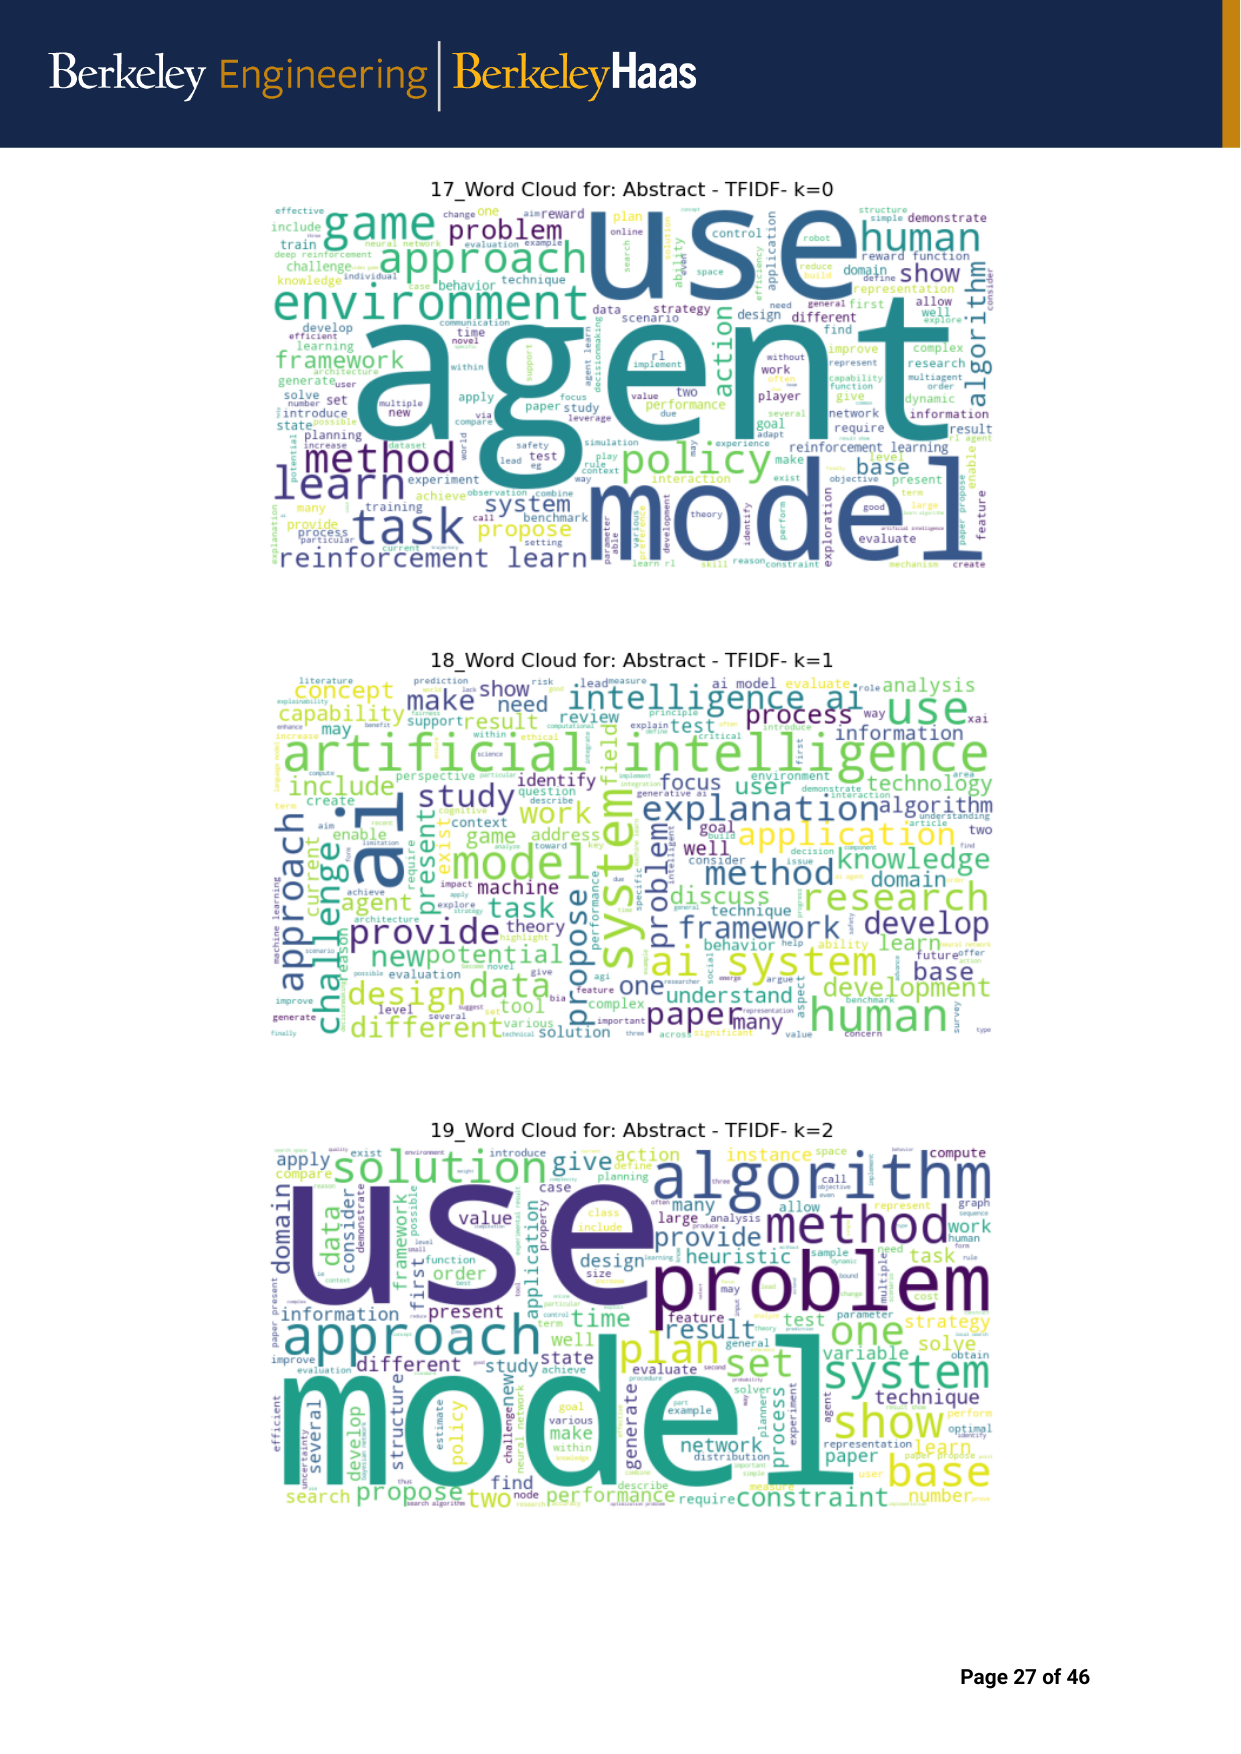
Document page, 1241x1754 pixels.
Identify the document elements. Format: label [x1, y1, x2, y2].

picture [150, 150, 1091, 1561]
picture [0, 0, 1241, 148]
